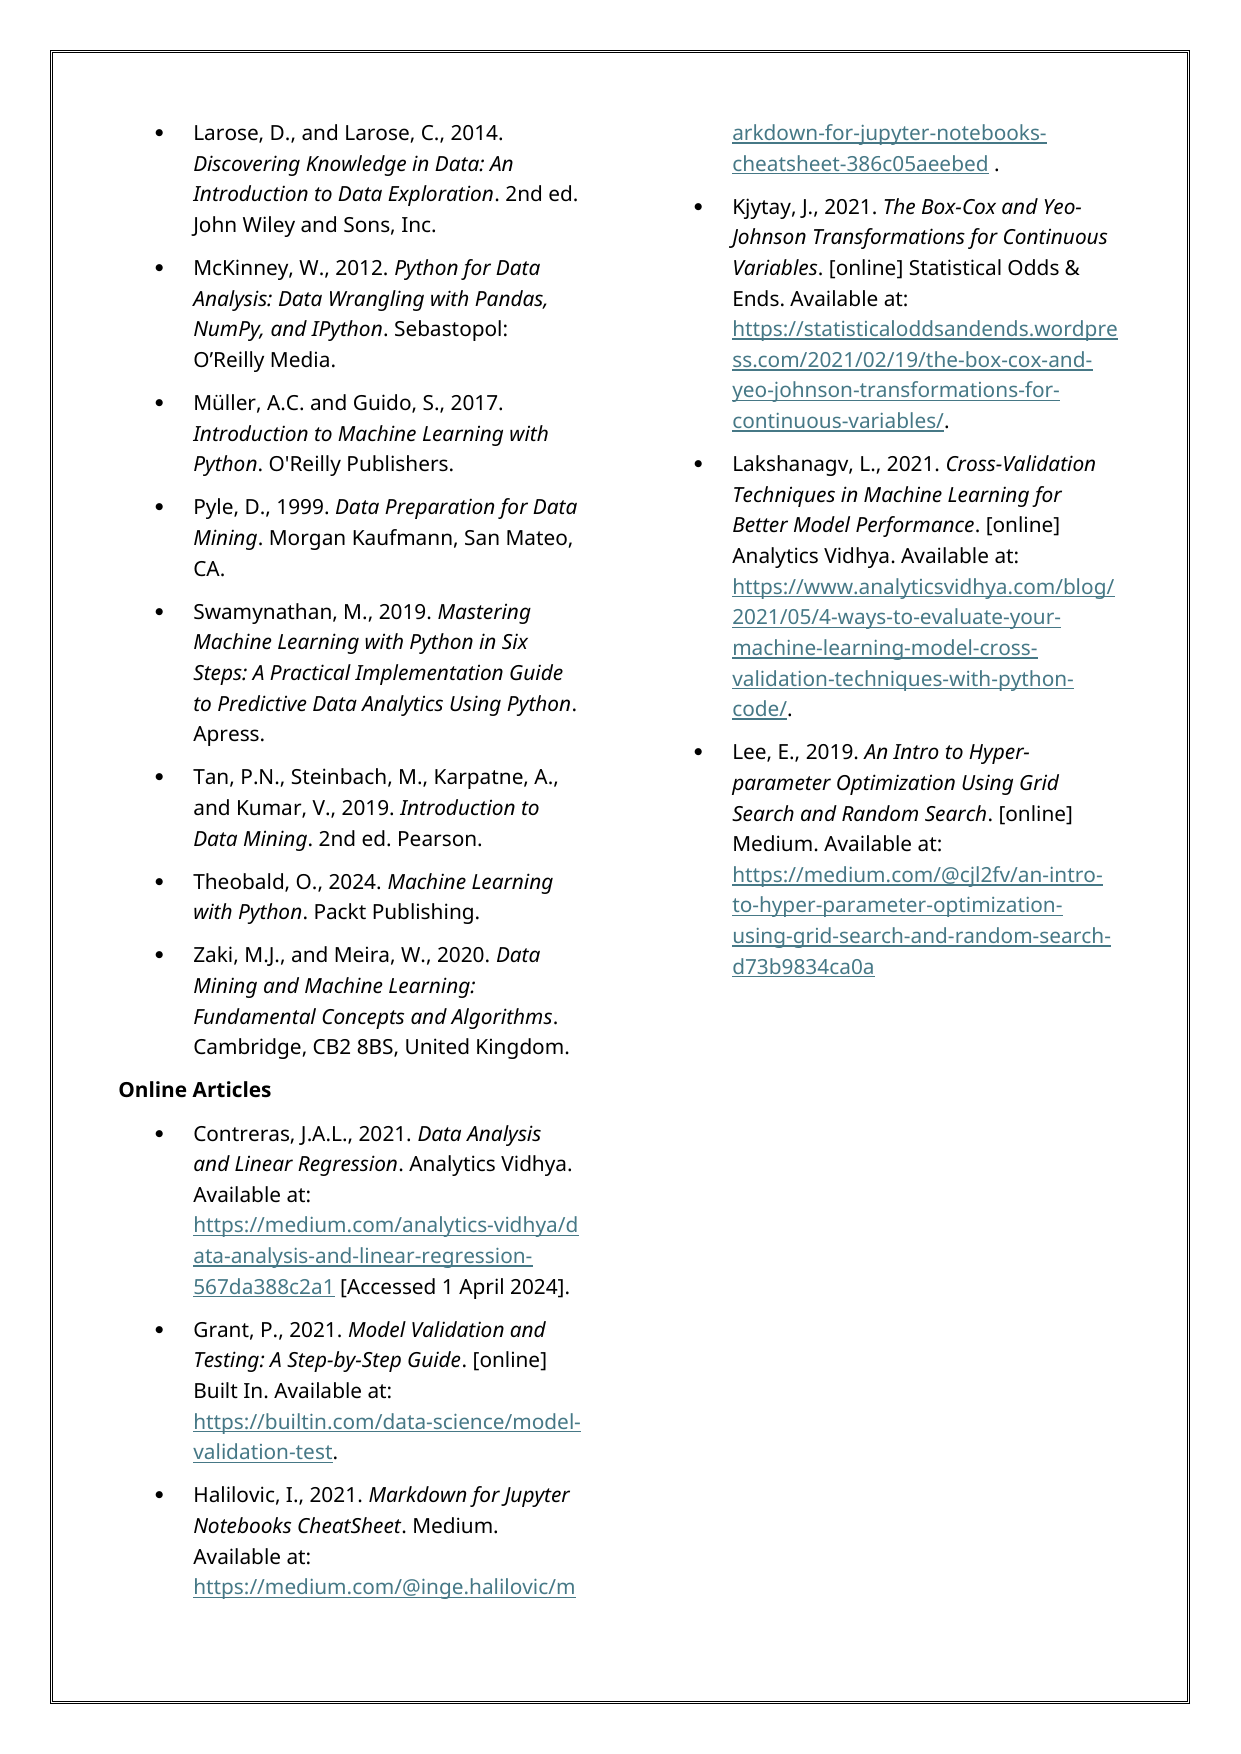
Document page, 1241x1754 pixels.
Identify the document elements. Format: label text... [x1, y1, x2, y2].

list Theobald, O., 2024. Machine Learning with Python. Packt Publishing. [156, 867, 583, 926]
list Lee, E., 2019. An Intro to Hyper-parameter Optimization Using Grid Search and Random Search. [online] Medium. Available at: https://medium.com/@cjl2fv/an-intro-to-hyper-parameter-optimization-using-grid-search-and-random-search-d73b9834ca0a [694, 737, 1122, 980]
list Kjytay, J., 2021. The Box-Cox and Yeo-Johnson Transformations for Continuous Variables. [online] Statistical Odds & Ends. Available at: https://statisticaloddsandends.wordpress.com/2021/02/19/the-box-cox-and-yeo-johnson-transformations-for-continuous-variables/. [694, 192, 1122, 435]
list Swamynathan, M., 2019. Mastering Machine Learning with Python in Six Steps: A Practical Implementation Guide to Predictive Data Analytics Using Python. Apress. [156, 597, 583, 748]
list Halilovic, I., 2021. Markdown for Jupyter Notebooks CheatSheet. Medium. Available at: https://medium.com/@inge.halilovic/markdown-for-jupyter-notebooks-cheatsheet-386c05aeebed . [156, 1481, 583, 1601]
list Larose, D., and Larose, C., 2014. Discovering Knowledge in Data: An Introduction to Data Exploration. 2nd ed. John Wiley and Sons, Inc. [156, 118, 583, 238]
list Müller, A.C. and Guido, S., 2017. Introduction to Machine Learning with Python. O'Reilly Publishers. [156, 388, 583, 478]
list Contreras, J.A.L., 2021. Data Analysis and Linear Regression. Analytics Vidhya. Available at: https://medium.com/analytics-vidhya/data-analysis-and-linear-regression-567da388c2a1 [Accessed 1 April 2024]. [156, 1119, 583, 1300]
text Online Articles [118, 1076, 583, 1104]
list Zaki, M.J., and Meira, W., 2020. Data Mining and Machine Learning: Fundamental Concepts and Algorithms. Cambridge, CB2 8BS, United Kingdom. [156, 941, 583, 1061]
list Pyle, D., 1999. Data Preparation for Data Mining. Morgan Kaufmann, San Mateo, CA. [156, 492, 583, 582]
list Lakshanagv, L., 2021. Cross-Validation Techniques in Machine Learning for Better Model Performance. [online] Analytics Vidhya. Available at: https://www.analyticsvidhya.com/blog/2021/05/4-ways-to-evaluate-your-machine-learning-model-cross-validation-techniques-with-python-code/. [694, 449, 1122, 723]
list Halilovic, I., 2021. Markdown for Jupyter Notebooks CheatSheet. Medium. Available at: https://medium.com/@inge.halilovic/markdown-for-jupyter-notebooks-cheatsheet-386c05aeebed . [694, 118, 1122, 177]
list McKinney, W., 2012. Python for Data Analysis: Data Wrangling with Pandas, NumPy, and IPython. Sebastopol: O’Reilly Media. [156, 253, 583, 373]
list Tan, P.N., Steinbach, M., Karpatne, A., and Kumar, V., 2019. Introduction to Data Mining. 2nd ed. Pearson. [156, 762, 583, 852]
list Grant, P., 2021. Model Validation and Testing: A Step-by-Step Guide. [online] Built In. Available at: https://builtin.com/data-science/model-validation-test. [156, 1315, 583, 1466]
